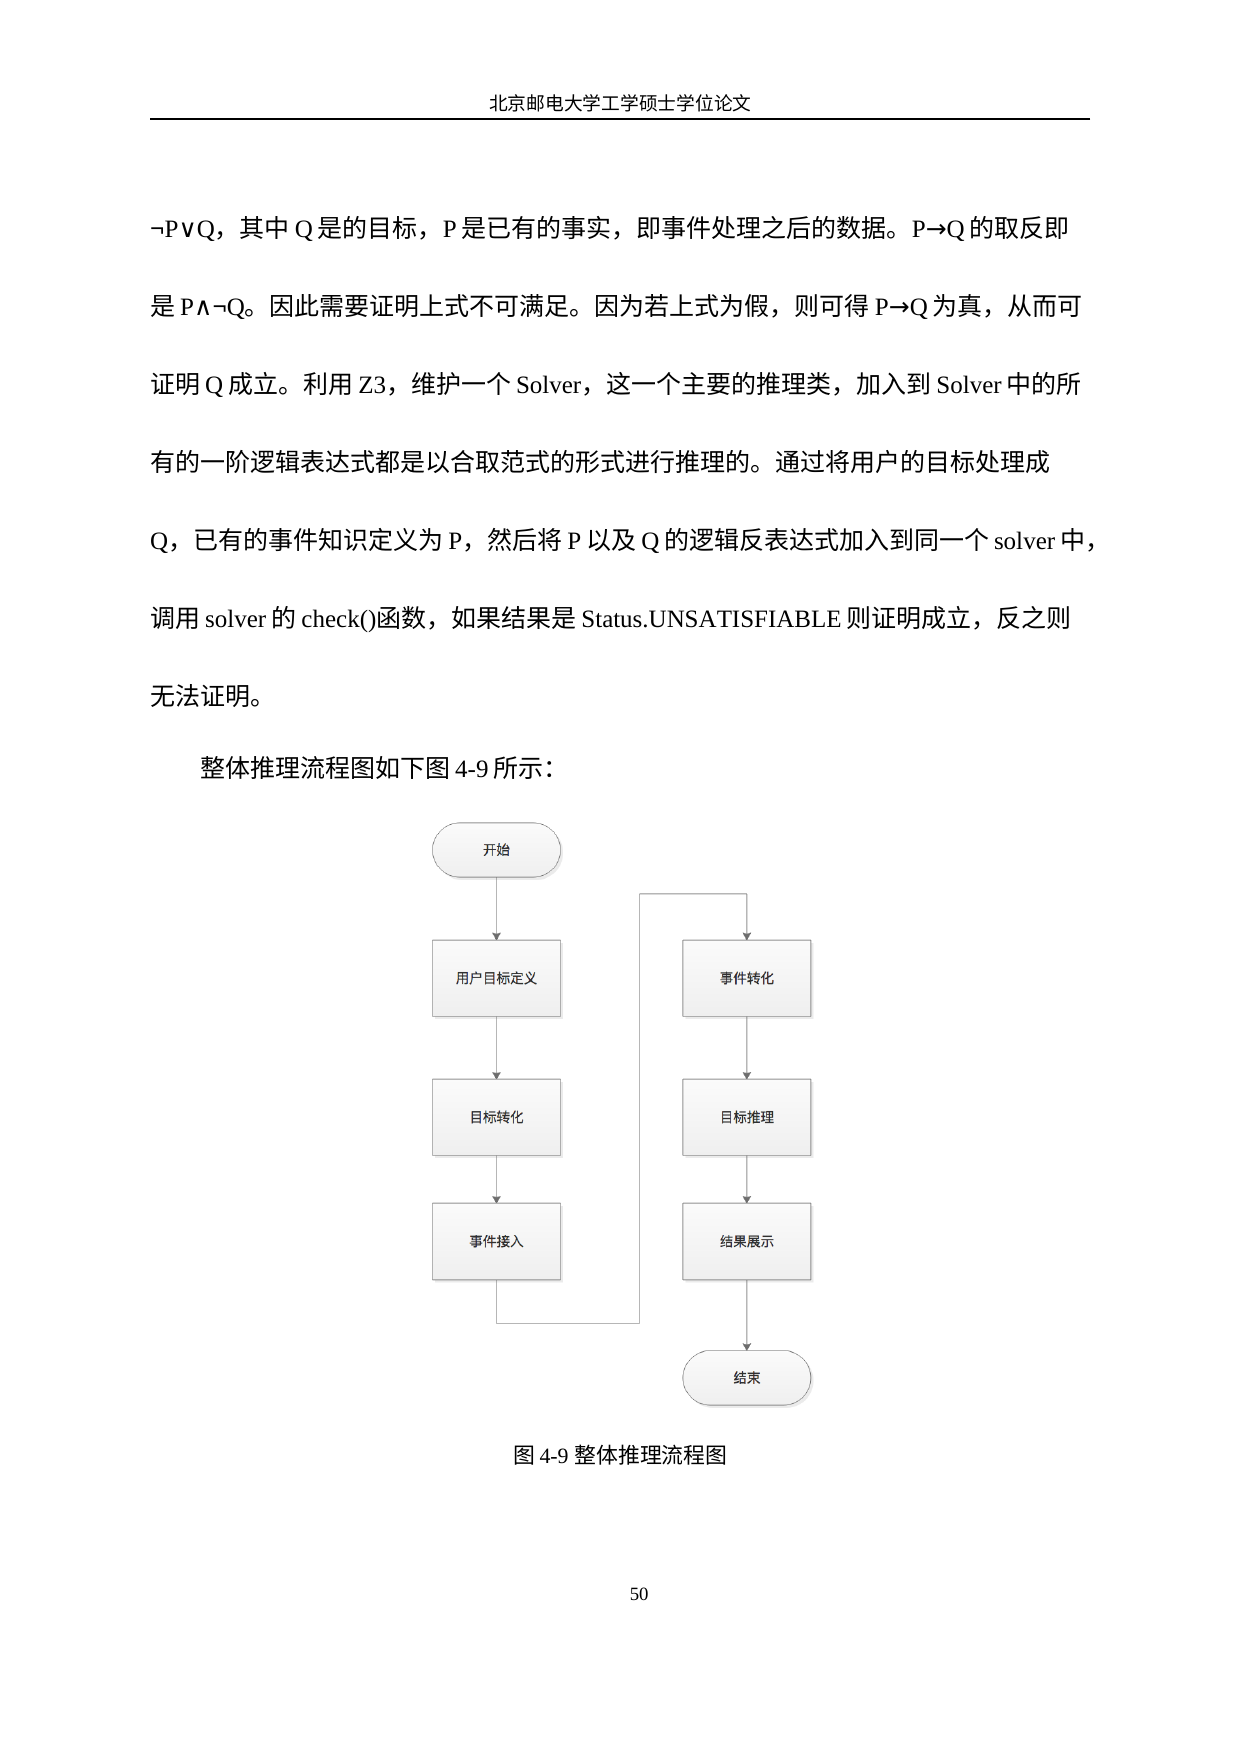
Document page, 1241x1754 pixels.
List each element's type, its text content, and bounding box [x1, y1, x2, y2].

picture [388, 820, 852, 1411]
text 图4-9 整体推理流程图 [150, 1437, 1090, 1470]
text 整体推理流程图如下图4-9所示： [150, 734, 1090, 799]
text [150, 194, 1090, 727]
